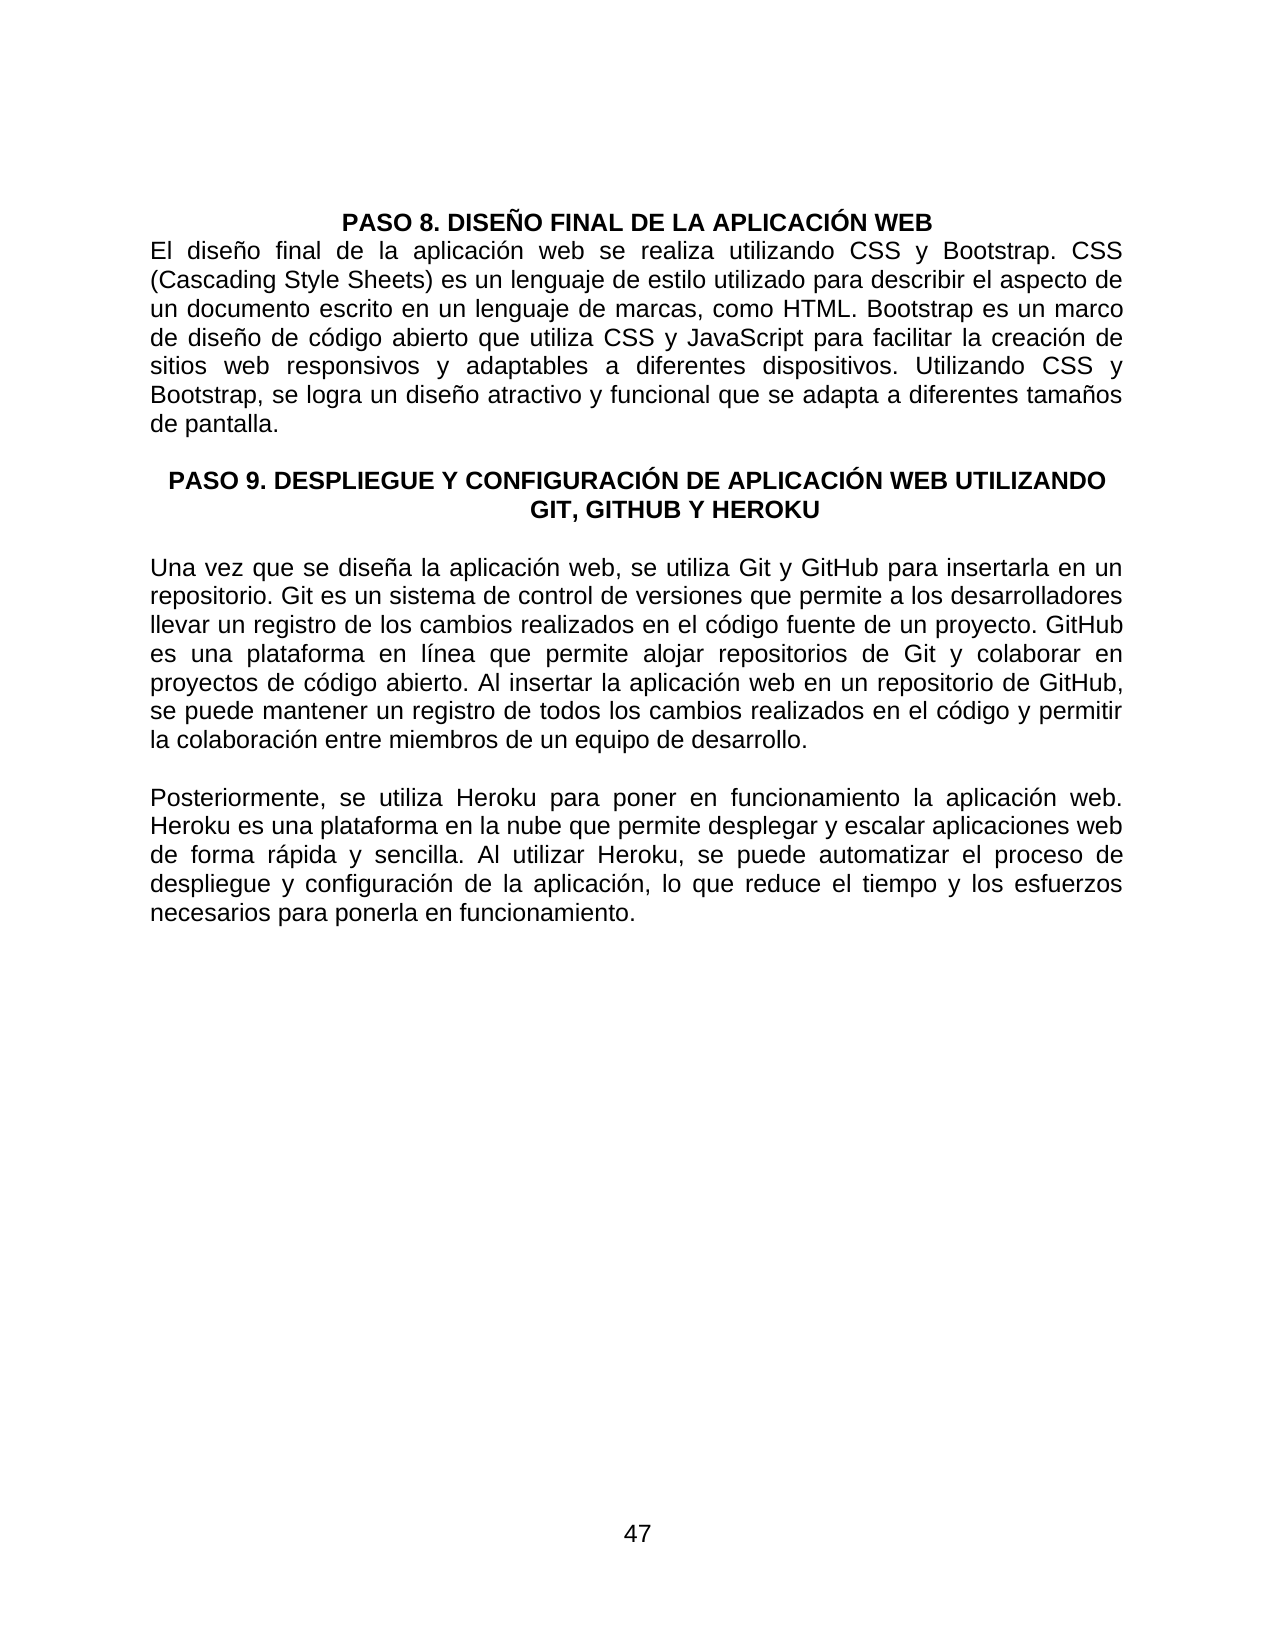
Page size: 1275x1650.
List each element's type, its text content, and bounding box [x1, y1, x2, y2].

subtitle Paso 9. Despliegue y configuración de aplicación web utilizando Git, GitHub y Heroku [150, 466, 1125, 524]
subtitle Paso 8. Diseño final de la aplicación web [150, 207, 1125, 236]
text El diseño final de la aplicación web se realiza utilizando CSS y Bootstrap. CSS (Cascading Style Sheets) es un lenguaje de estilo utilizado para describir el aspecto de un documento escrito en un lenguaje de marcas, como HTML. Bootstrap es un marco de diseño de código abierto que utiliza CSS y JavaScript para facilitar la creación de sitios web responsivos y adaptables a diferentes dispositivos. Utilizando CSS y Bootstrap, se logra un diseño atractivo y funcional que se adapta a diferentes tamaños de pantalla. [150, 236, 1125, 437]
text Una vez que se diseña la aplicación web, se utiliza Git y GitHub para insertarla en un repositorio. Git es un sistema de control de versiones que permite a los desarrolladores llevar un registro de los cambios realizados en el código fuente de un proyecto. GitHub es una plataforma en línea que permite alojar repositorios de Git y colaborar en proyectos de código abierto. Al insertar la aplicación web en un repositorio de GitHub, se puede mantener un registro de todos los cambios realizados en el código y permitir la colaboración entre miembros de un equipo de desarrollo. [150, 552, 1125, 754]
text Posteriormente, se utiliza Heroku para poner en funcionamiento la aplicación web. Heroku es una plataforma en la nube que permite desplegar y escalar aplicaciones web de forma rápida y sencilla. Al utilizar Heroku, se puede automatizar el proceso de despliegue y configuración de la aplicación, lo que reduce el tiempo y los esfuerzos necesarios para ponerla en funcionamiento. [150, 782, 1125, 926]
